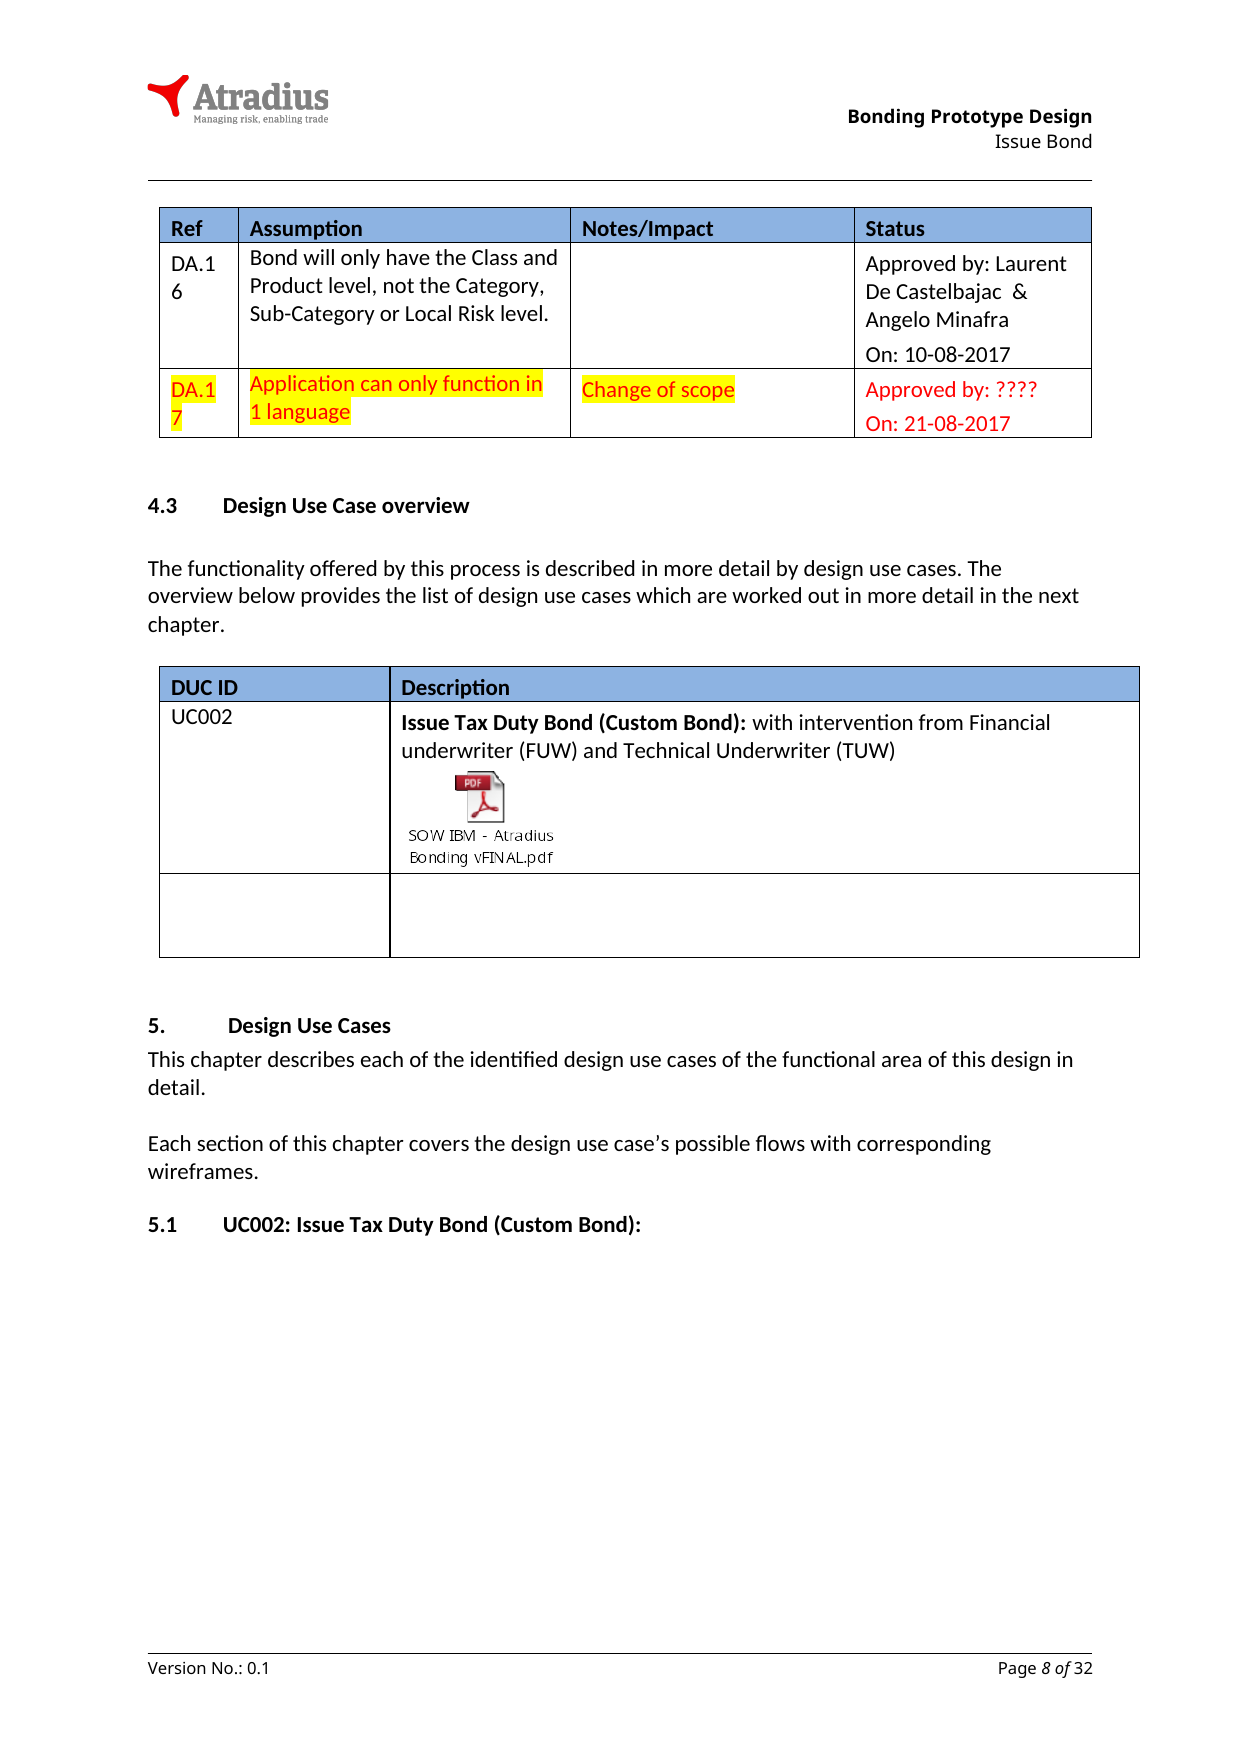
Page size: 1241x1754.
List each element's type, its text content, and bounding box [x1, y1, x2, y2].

picture [147, 75, 329, 124]
table_header DUC ID [160, 667, 389, 701]
table_cell [391, 874, 1139, 957]
table_header Ref [160, 208, 238, 242]
table_cell Application can only function in 1 language [239, 369, 570, 437]
table_cell [571, 243, 854, 368]
subtitle UC002: Issue Tax Duty Bond (Custom Bond): [148, 1210, 1092, 1238]
text Each section of this chapter covers the design use case’s possible flows with corresponding wireframes. [148, 1129, 1092, 1185]
table_cell Bond will only have the Class and Product level, not the Category, Sub-Category or Local Risk level. [239, 243, 570, 368]
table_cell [855, 243, 1091, 368]
table_cell Approved by: ???? On: 21-08-2017 [855, 369, 1091, 437]
subtitle Design Use Cases [148, 1011, 1092, 1039]
table_header Assumption [239, 208, 570, 242]
text The functionality offered by this process is described in more detail by design use cases. The overview below provides the list of design use cases which are worked out in more detail in the next chapter. [148, 554, 1092, 638]
table_header Status [855, 208, 1091, 242]
table_cell [160, 874, 389, 957]
table_cell UC002 [160, 702, 389, 873]
table_cell Issue Tax Duty Bond (Custom Bond): with intervention from Financial underwriter (FUW) and Technical Underwriter (TUW) [391, 702, 1139, 873]
table_cell Change of scope [571, 369, 854, 437]
subtitle Design Use Case overview [148, 491, 1092, 519]
table_header Notes/Impact [571, 208, 854, 242]
table_cell DA.17 [160, 369, 238, 437]
text This chapter describes each of the identified design use cases of the functional area of this design in detail. [148, 1045, 1092, 1101]
table_header Description [391, 667, 1139, 701]
table_cell DA.16 [160, 243, 238, 368]
